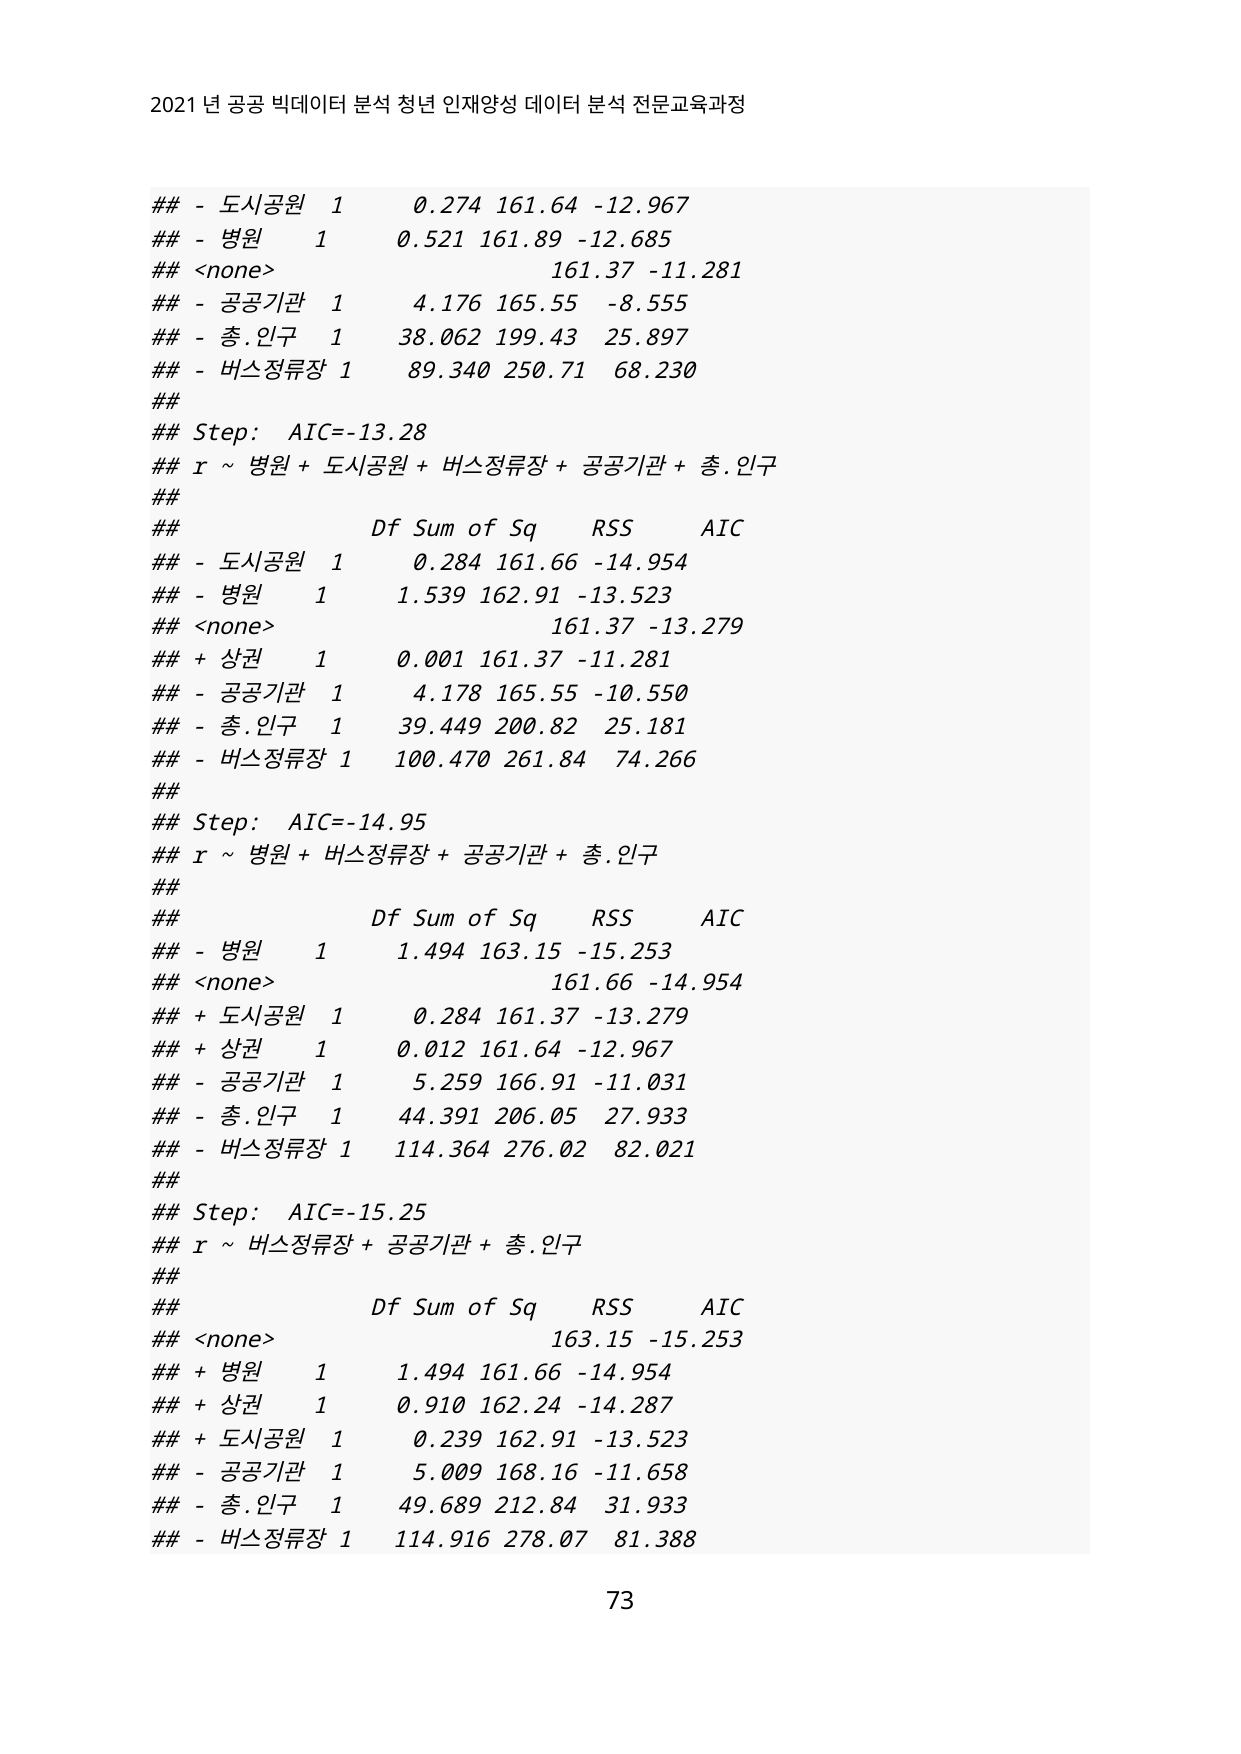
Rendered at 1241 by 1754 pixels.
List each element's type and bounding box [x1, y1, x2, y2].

text [150, 187, 1090, 1554]
